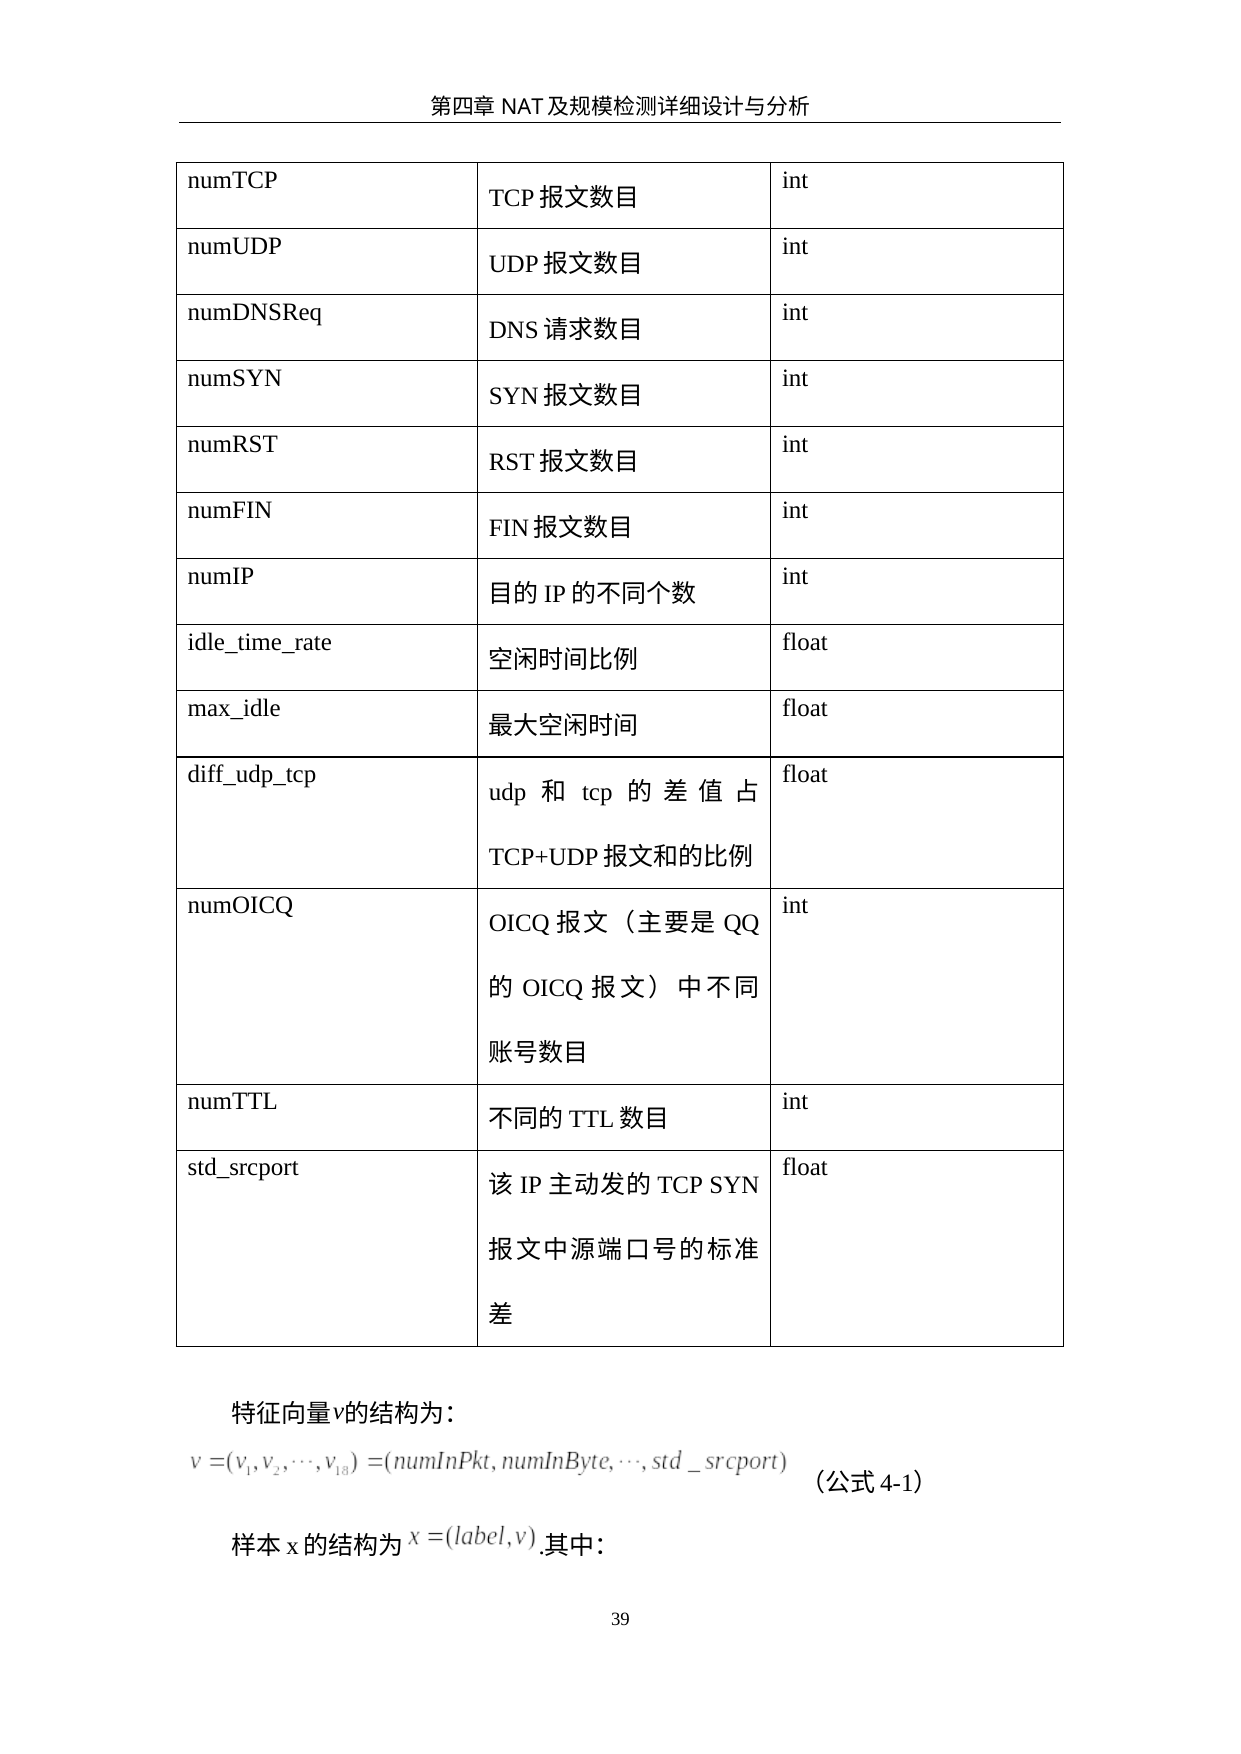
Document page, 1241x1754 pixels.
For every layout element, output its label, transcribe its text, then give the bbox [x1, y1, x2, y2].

table_cell int [771, 163, 1063, 228]
table_cell int [771, 229, 1063, 294]
table_cell OICQ报文（主要是QQ的OICQ报文）中不同账号数目 [478, 889, 770, 1083]
table_cell int [771, 889, 1063, 1083]
table_cell DNS请求数目 [478, 295, 770, 360]
table_cell numTTL [177, 1085, 477, 1149]
table_cell udp和tcp的差值占TCP+UDP报文和的比例 [478, 758, 770, 887]
table_cell numRST [177, 427, 477, 492]
table_cell numTCP [177, 163, 477, 228]
table_cell float [771, 758, 1063, 887]
table_cell int [771, 493, 1063, 558]
table_cell TCP报文数目 [478, 163, 770, 228]
table_cell int [771, 427, 1063, 492]
table_cell numSYN [177, 361, 477, 426]
table_cell int [771, 361, 1063, 426]
table_cell FIN报文数目 [478, 493, 770, 558]
table_cell diff_udp_tcp [177, 758, 477, 887]
table_cell 最大空闲时间 [478, 691, 770, 756]
text 样本x的结构为.其中： [187, 1509, 1053, 1574]
table_cell float [771, 625, 1063, 690]
table_cell numIP [177, 559, 477, 624]
table_cell SYN报文数目 [478, 361, 770, 426]
table_cell 目的IP的不同个数 [478, 559, 770, 624]
table_cell RST报文数目 [478, 427, 770, 492]
table_cell 该IP主动发的TCP SYN报文中源端口号的标准差 [478, 1151, 770, 1346]
table_cell 不同的TTL数目 [478, 1085, 770, 1149]
table_cell numDNSReq [177, 295, 477, 360]
table_cell int [771, 295, 1063, 360]
table_cell 空闲时间比例 [478, 625, 770, 690]
table_cell float [771, 691, 1063, 756]
table_cell int [771, 559, 1063, 624]
table_cell int [771, 1085, 1063, 1149]
table_cell UDP报文数目 [478, 229, 770, 294]
table_cell max_idle [177, 691, 477, 756]
table_cell numOICQ [177, 889, 477, 1083]
table_cell float [771, 1151, 1063, 1346]
table_cell idle_time_rate [177, 625, 477, 690]
table_cell numUDP [177, 229, 477, 294]
table_cell numFIN [177, 493, 477, 558]
text 特征向量的结构为： （公式4-1） [187, 1379, 1053, 1509]
table_cell std_srcport [177, 1151, 477, 1346]
